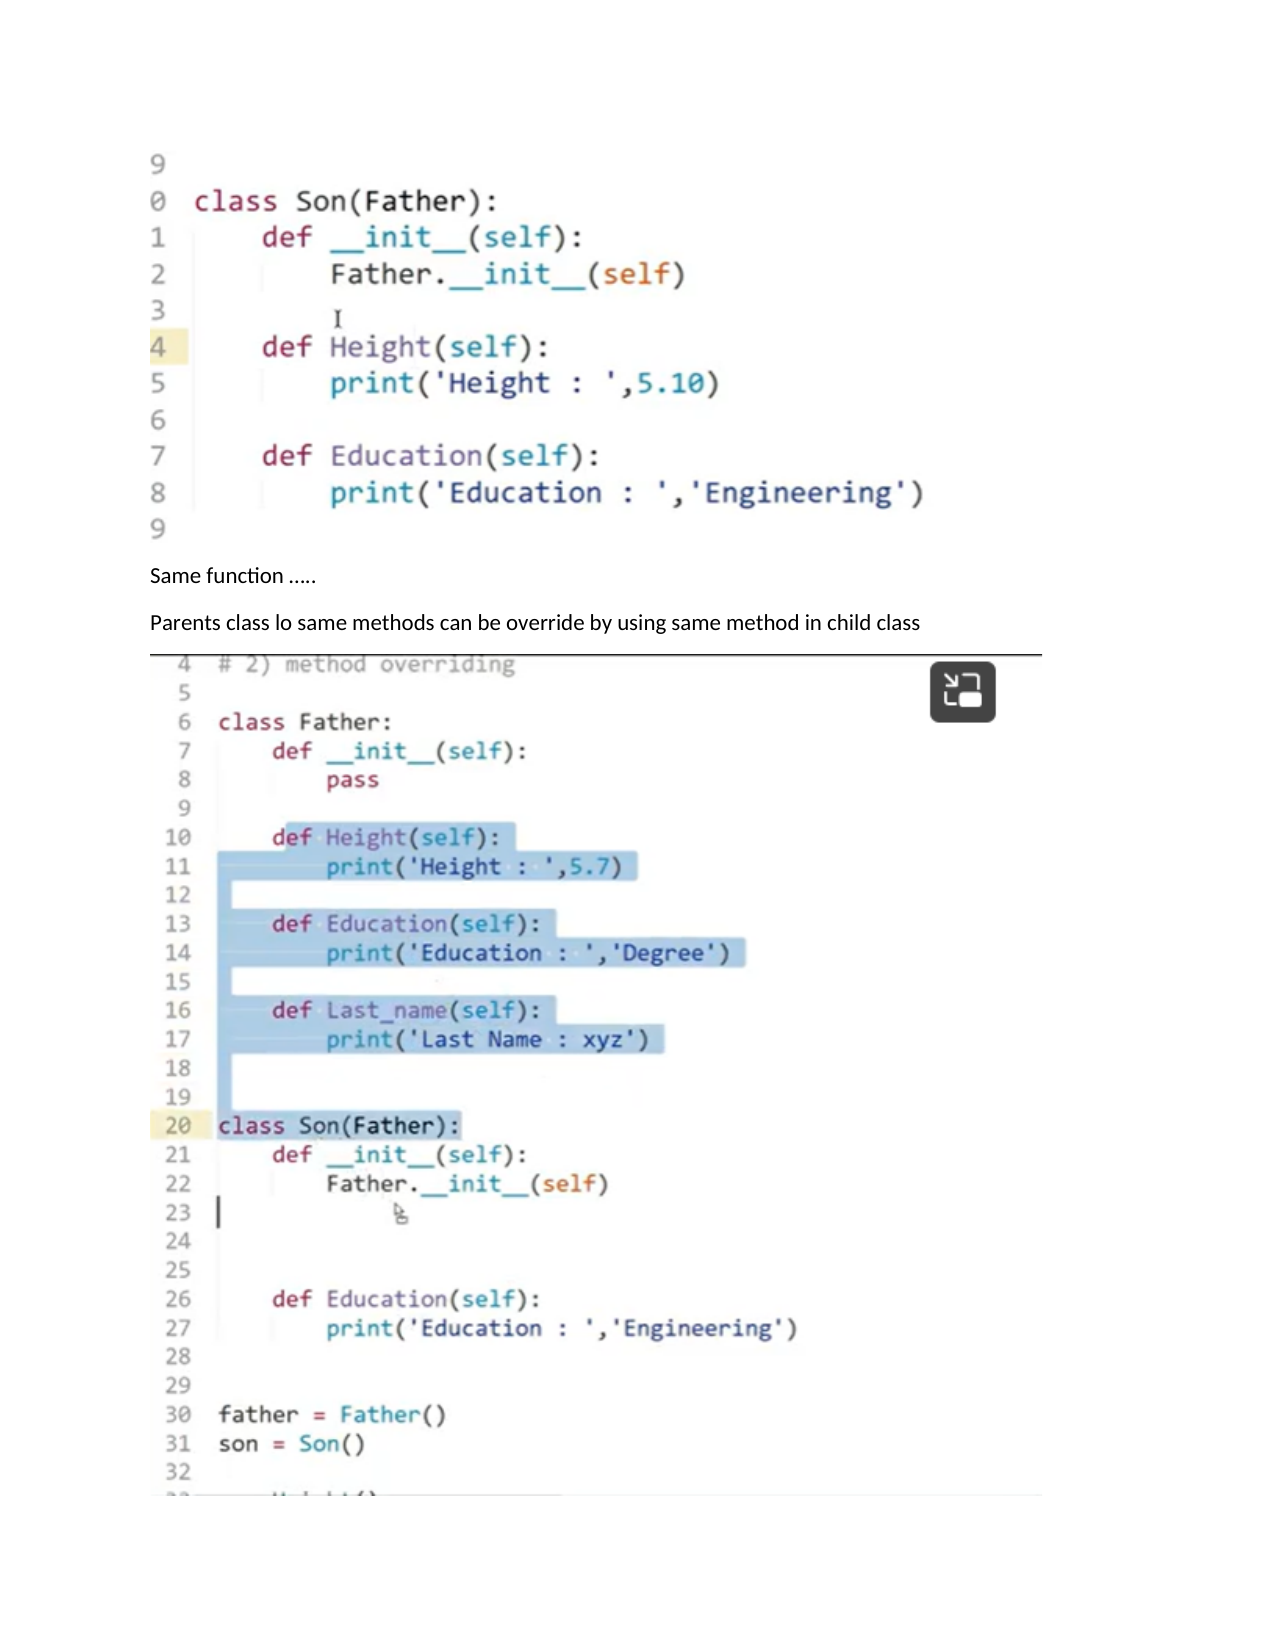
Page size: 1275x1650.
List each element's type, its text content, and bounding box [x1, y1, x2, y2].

text Same function ….. [150, 561, 1125, 589]
picture [150, 150, 1014, 543]
picture [150, 654, 1043, 1496]
text Parents class lo same methods can be override by using same method in child class [150, 608, 1125, 636]
